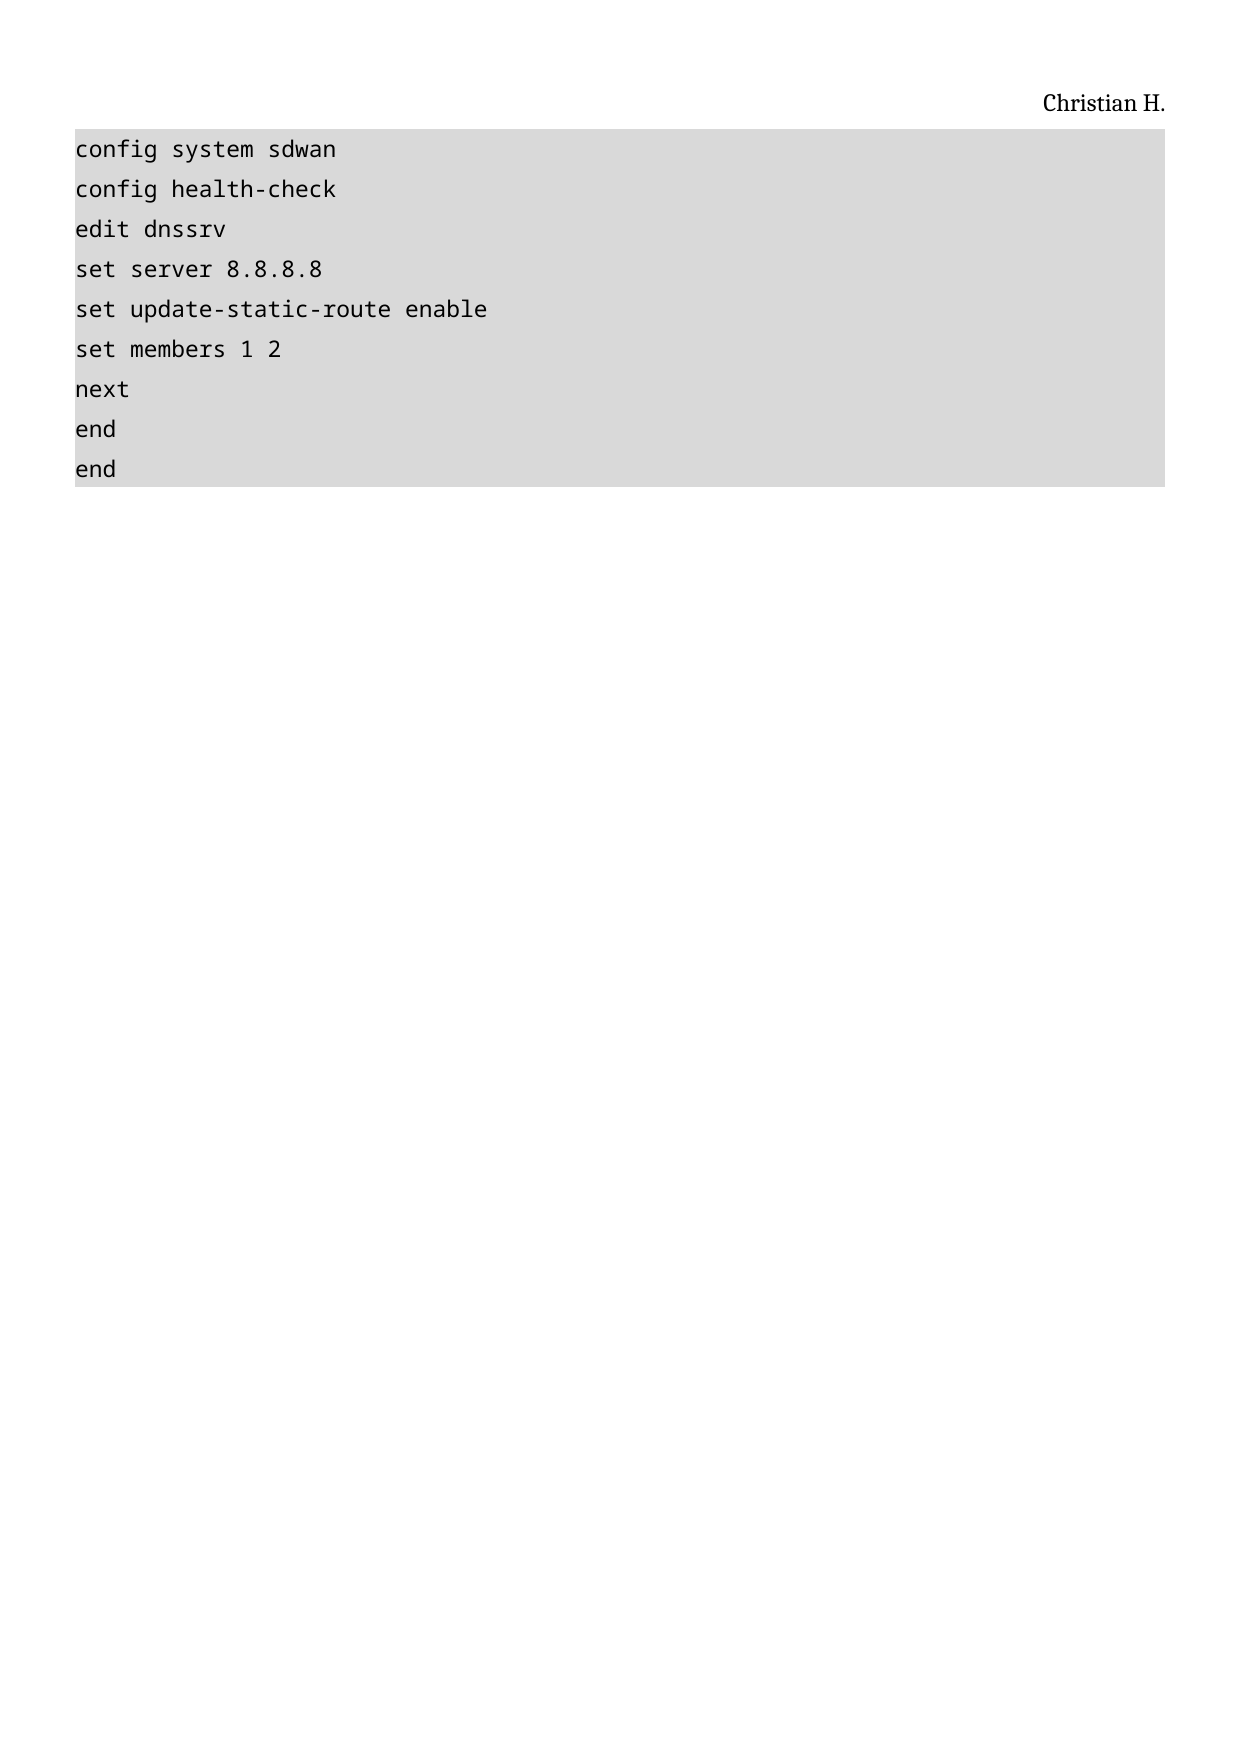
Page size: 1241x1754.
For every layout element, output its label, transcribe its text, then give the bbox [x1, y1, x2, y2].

text set server 8.8.8.8 [75, 249, 1165, 287]
text set update-static-route enable [75, 289, 1165, 327]
text next [75, 369, 1165, 407]
text set members 1 2 [75, 329, 1165, 367]
text edit dnssrv [75, 209, 1165, 247]
text end [75, 409, 1165, 447]
text end [75, 449, 1165, 487]
text config system sdwan [75, 129, 1165, 167]
text config health-check [75, 169, 1165, 207]
